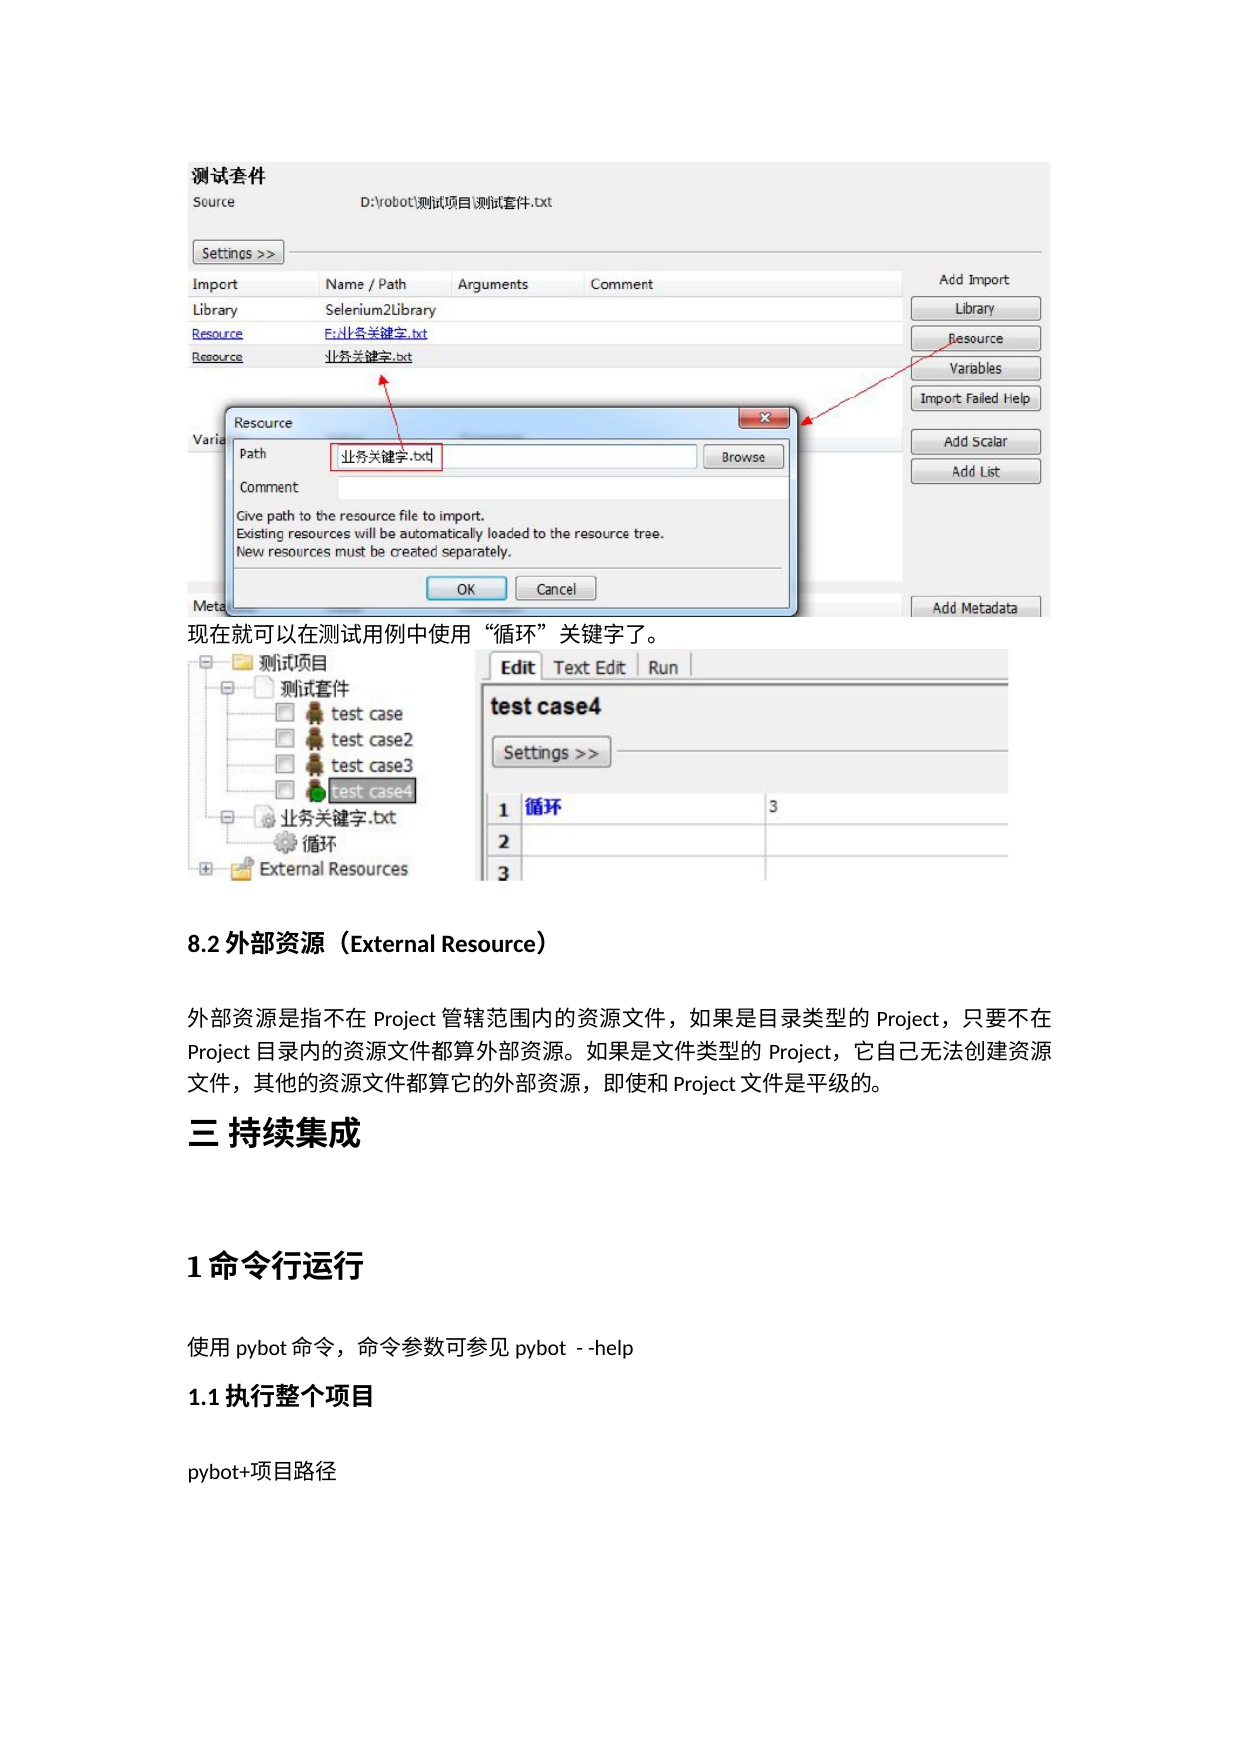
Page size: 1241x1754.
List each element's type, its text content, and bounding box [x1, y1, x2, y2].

picture [187, 162, 1053, 617]
text 外部资源是指不在Project管辖范围内的资源文件，如果是目录类型的Project，只要不在Project目录内的资源文件都算外部资源。如果是文件类型的Project，它自己无法创建资源文件，其他的资源文件都算它的外部资源，即使和Project文件是平级的。 [187, 1001, 1053, 1098]
text pybot+项目路径 [187, 1453, 1053, 1486]
text 使用pybot命令，命令参数可参见pybot - -help [187, 1329, 1053, 1362]
text 现在就可以在测试用例中使用“循环”关键字了。 [187, 617, 1053, 649]
subtitle 执行整个项目 [187, 1362, 1053, 1427]
subtitle 外部资源（External Resource） [187, 909, 1053, 974]
picture [187, 649, 1011, 891]
subtitle 命令行运行 [187, 1231, 1053, 1296]
subtitle 持续集成 [187, 1098, 1053, 1163]
